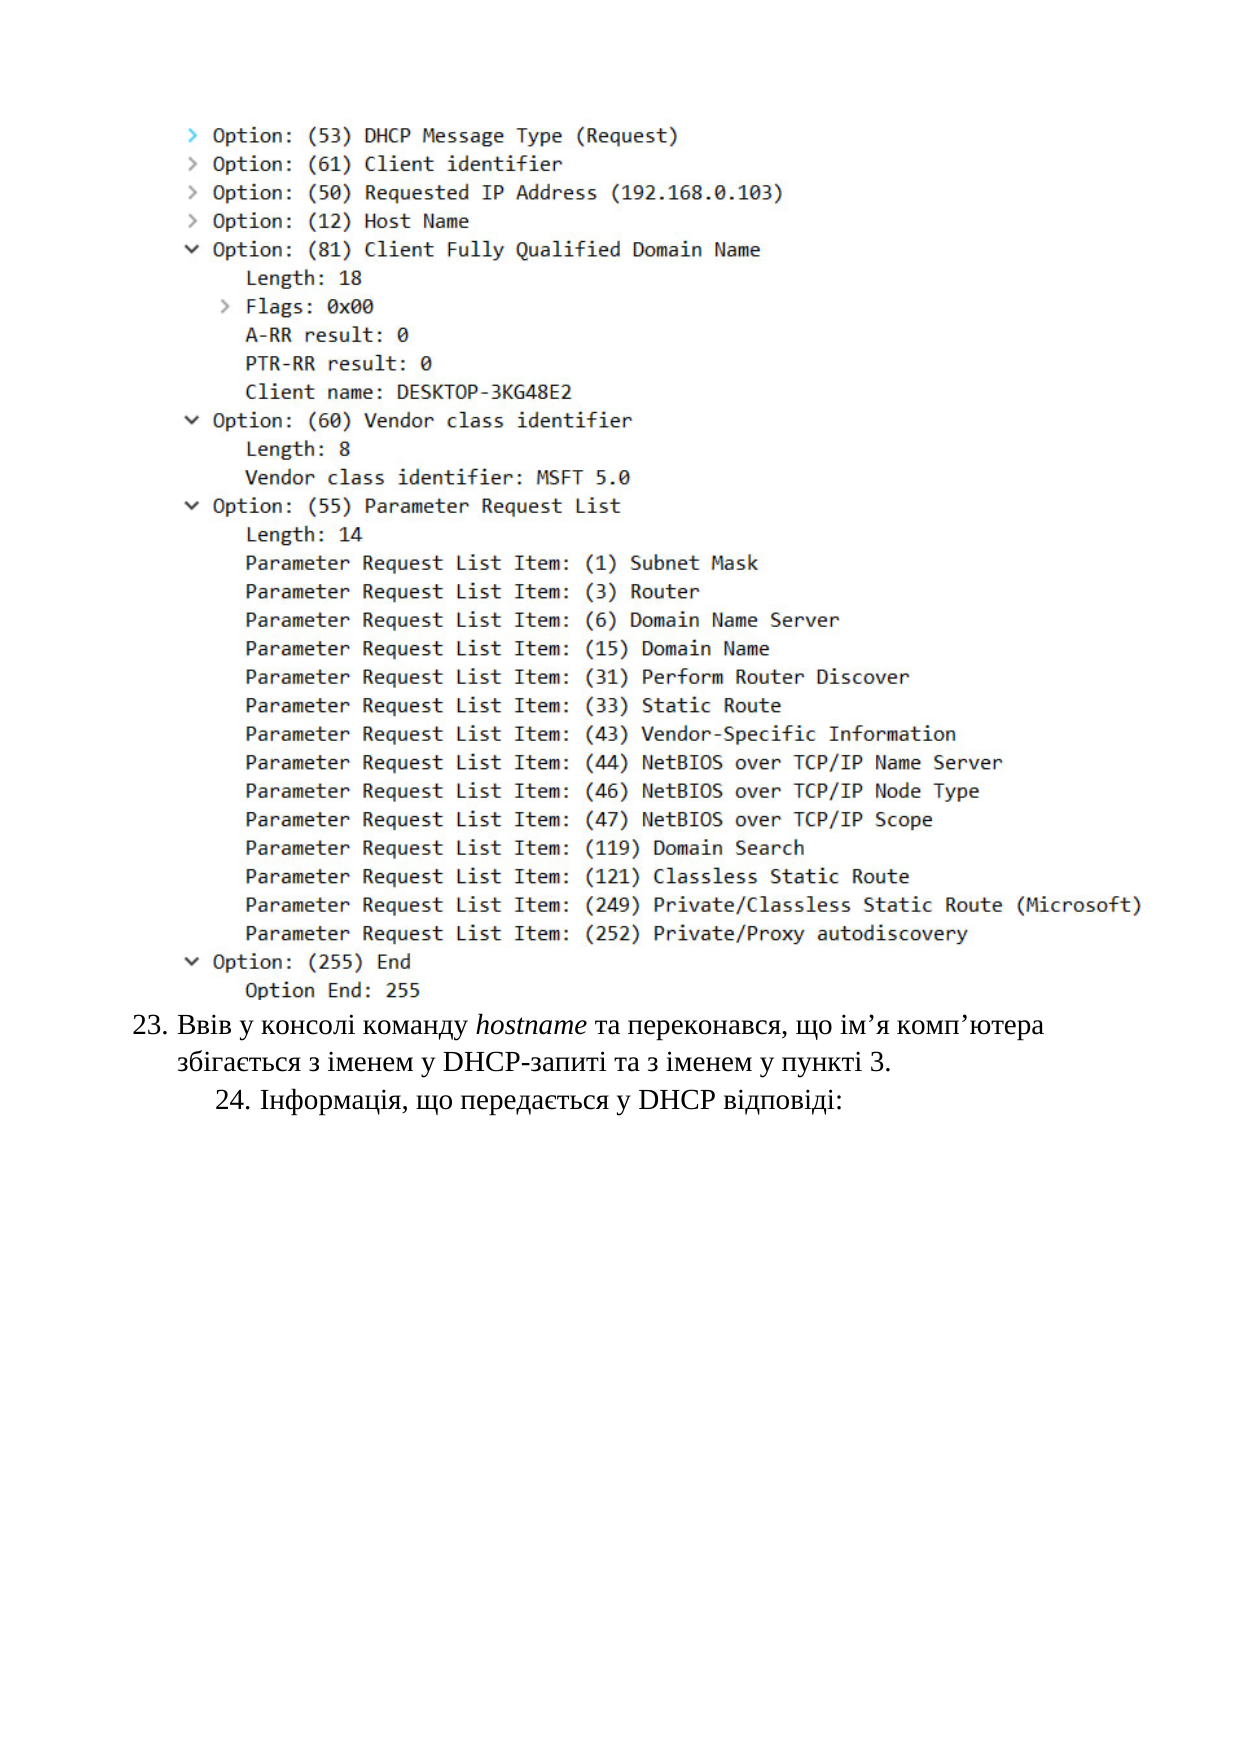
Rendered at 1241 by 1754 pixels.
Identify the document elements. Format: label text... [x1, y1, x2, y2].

list Інформація, що передається у DHCP відповіді: [215, 1082, 1153, 1116]
list Ввів у консолі команду hostname та переконався, що ім’я комп’ютера збігається з іменем у DHCP-запиті та з іменем у пункті 3. [132, 1007, 1153, 1078]
picture [177, 118, 1160, 1000]
